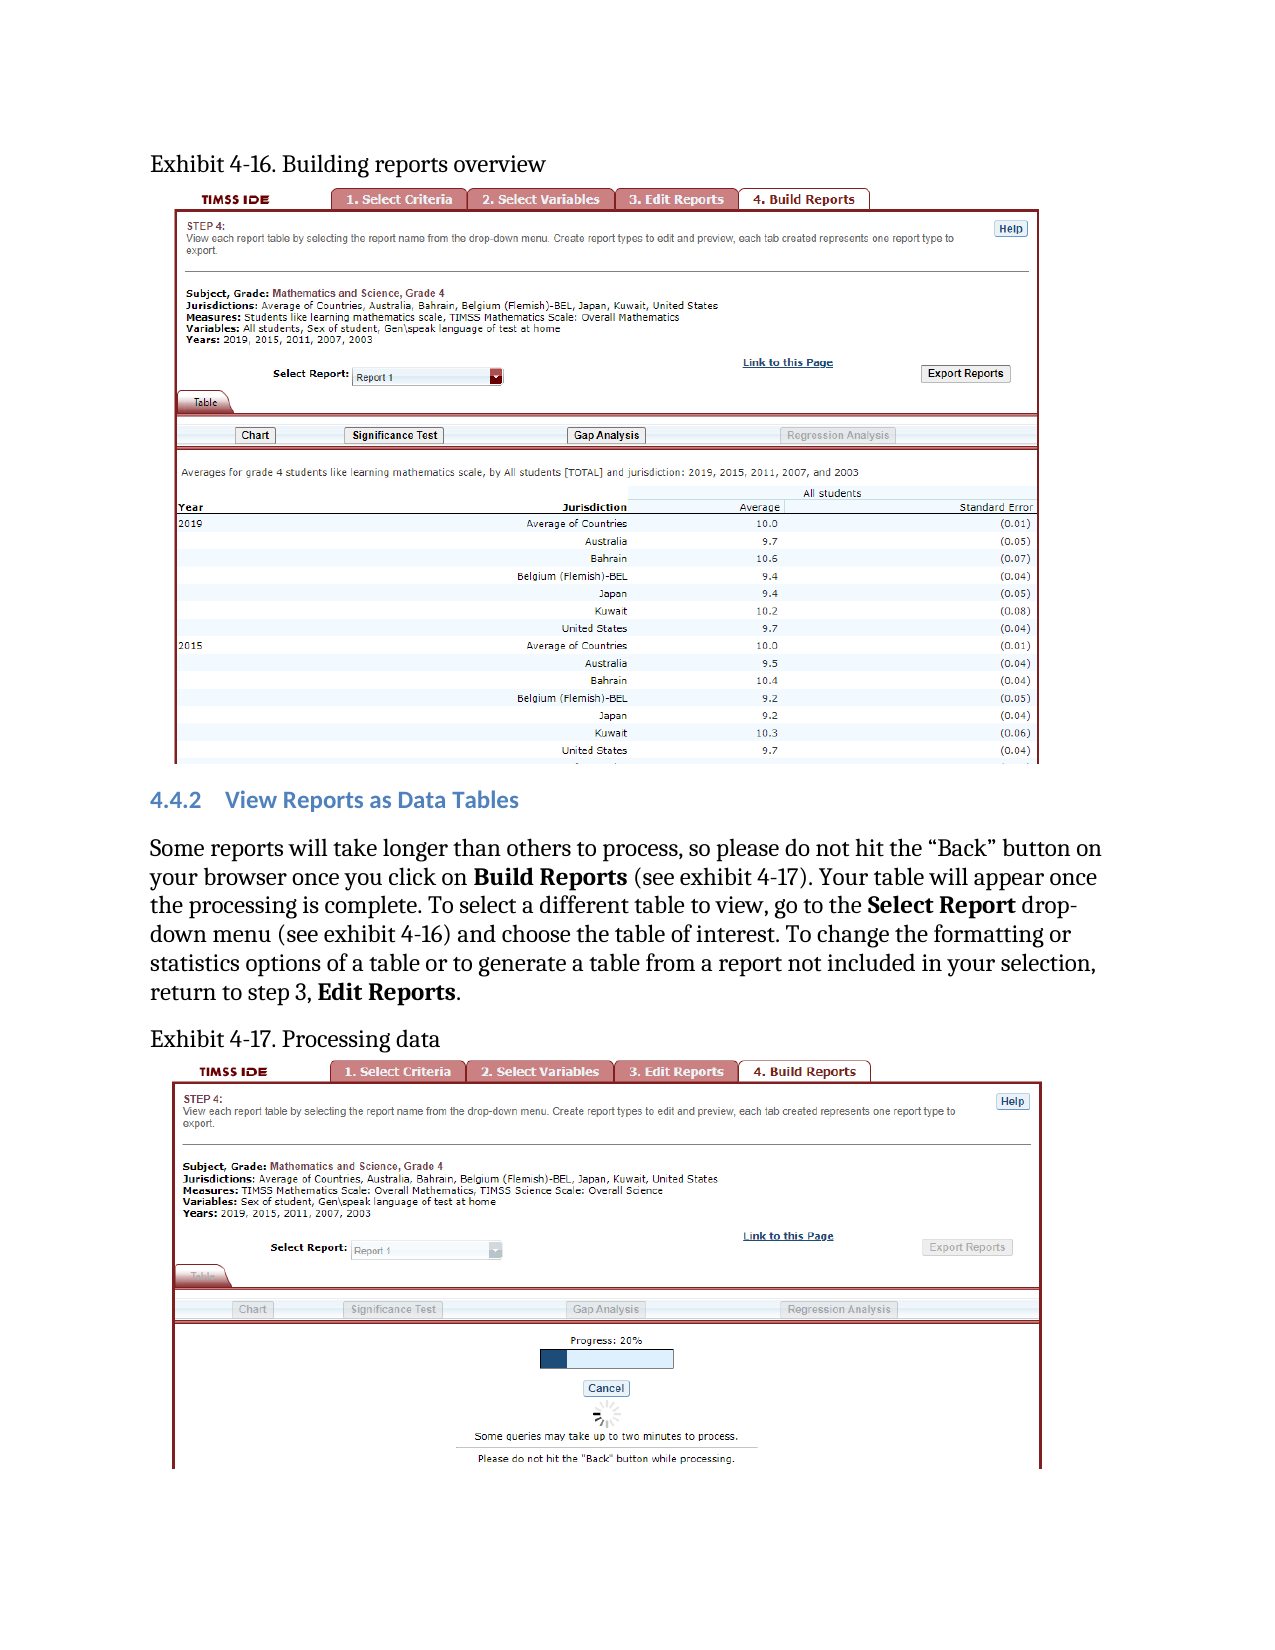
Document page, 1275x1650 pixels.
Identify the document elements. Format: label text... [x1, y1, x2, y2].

picture [168, 178, 1044, 764]
picture [168, 1053, 1044, 1469]
subtitle 4.4.2 View Reports as Data Tables [150, 785, 1125, 815]
text Some reports will take longer than others to process, so please do not hit the “Back” button on your browser once you click on Build Reports (see exhibit 4-17). Your table will appear once the processing is complete. To select a different table to view, go to the Select Report drop-down menu (see exhibit 4-16) and choose the table of interest. To change the formatting or statistics options of a table or to generate a table from a report not included in your selection, return to step 3, Edit Reports. [150, 834, 1125, 1006]
